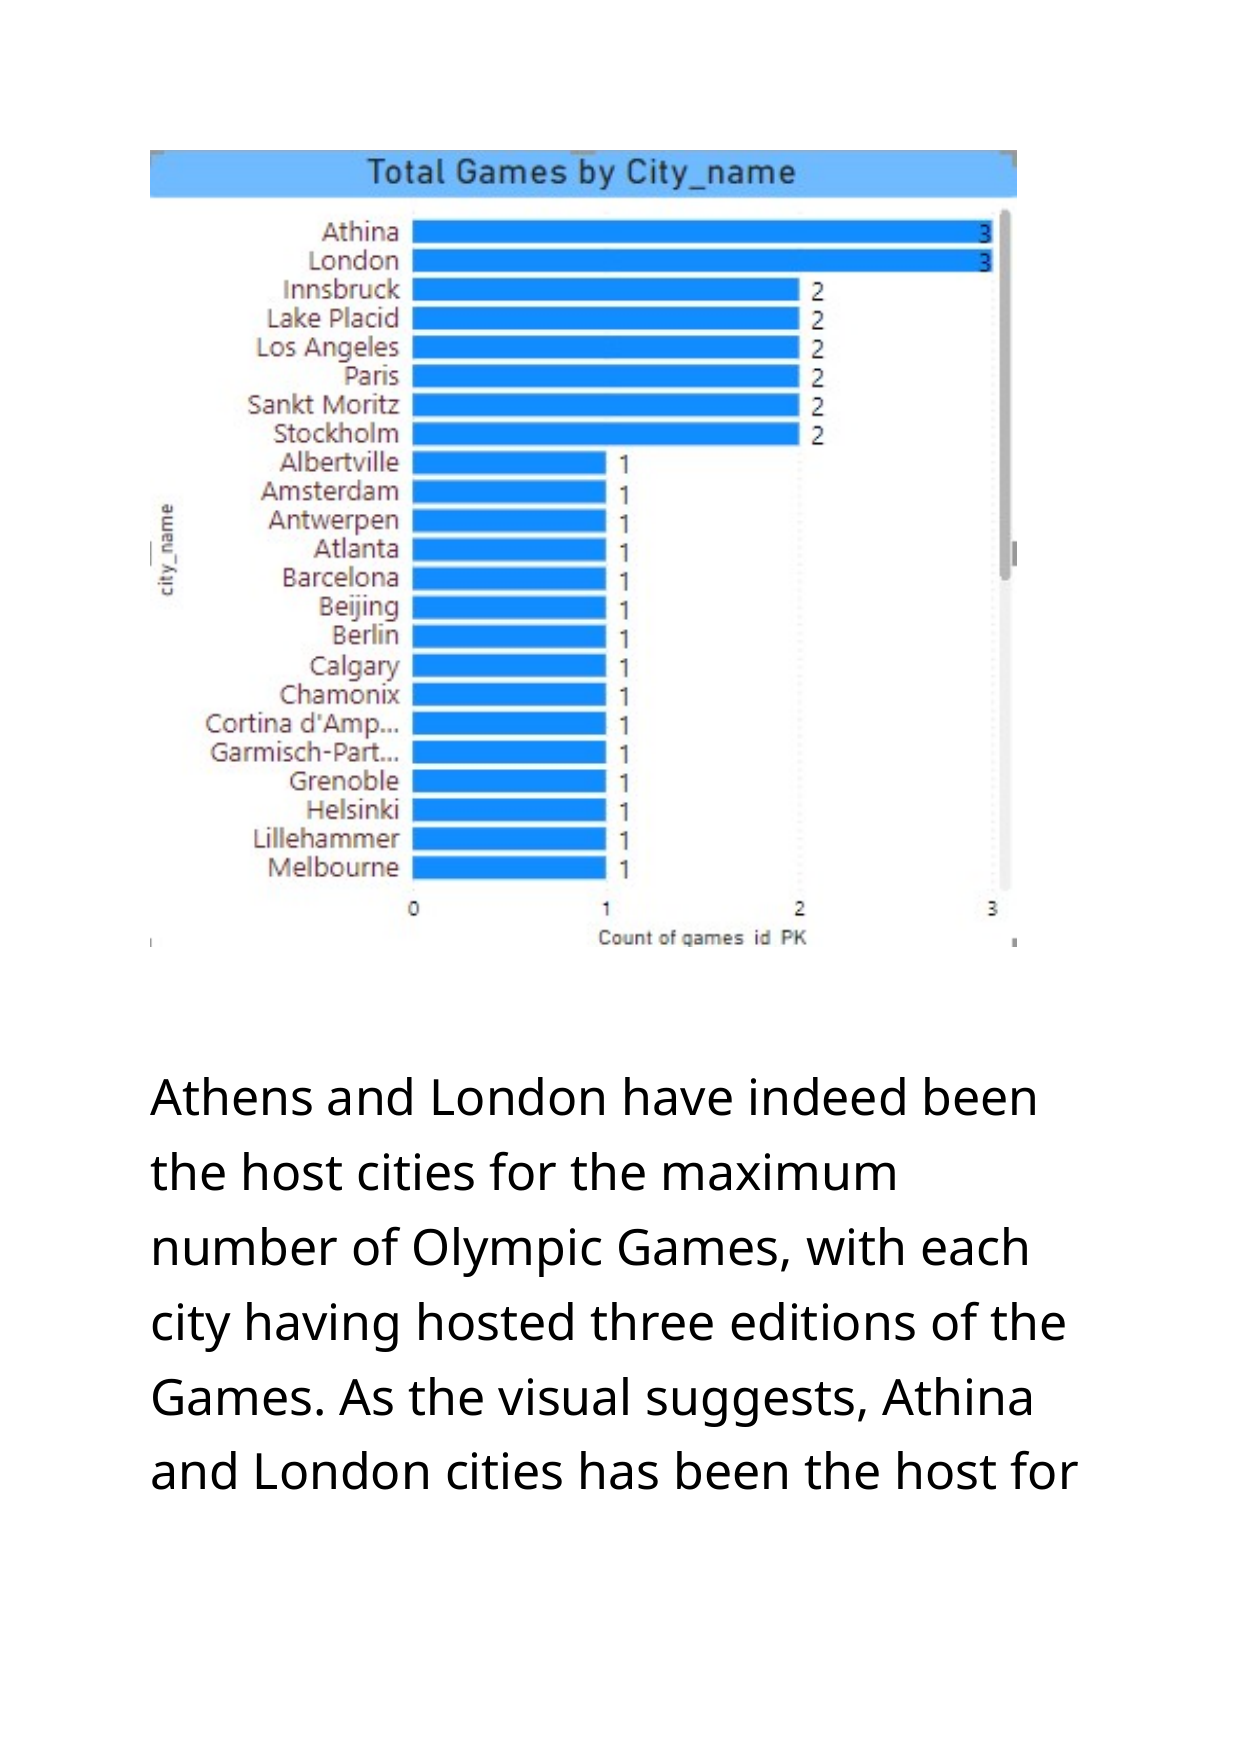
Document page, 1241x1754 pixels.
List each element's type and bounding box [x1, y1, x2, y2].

picture [150, 150, 1017, 947]
text [150, 1062, 1090, 1504]
